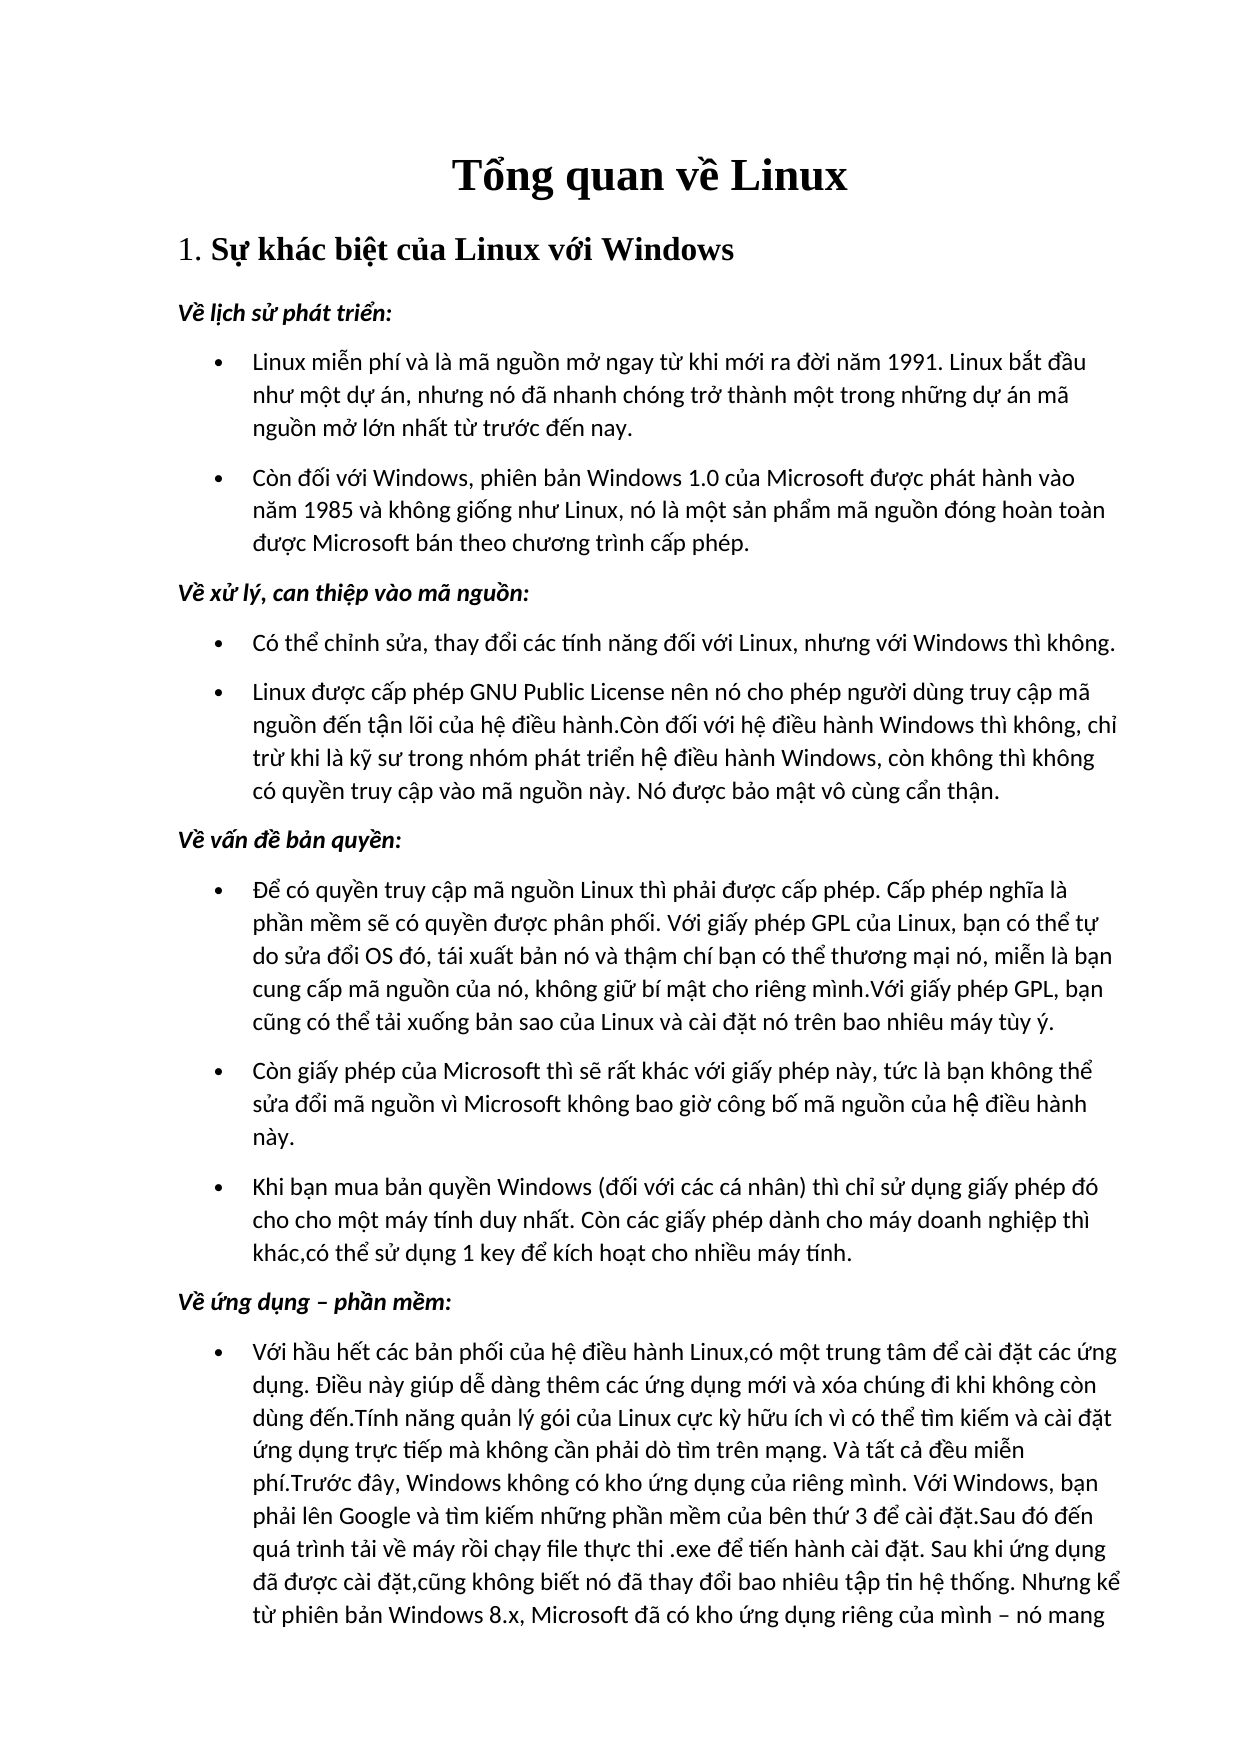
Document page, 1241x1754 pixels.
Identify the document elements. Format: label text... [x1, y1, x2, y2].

list Khi bạn mua bản quyền Windows (đối với các cá nhân) thì chỉ sử dụng giấy phép đó cho cho một máy tính duy nhất. Còn các giấy phép dành cho máy doanh nghiệp thì khác,có thể sử dụng 1 key để kích hoạt cho nhiều máy tính. [215, 1171, 1122, 1267]
list Linux miễn phí và là mã nguồn mở ngay từ khi mới ra đời năm 1991. Linux bắt đầu như một dự án, nhưng nó đã nhanh chóng trở thành một trong những dự án mã nguồn mở lớn nhất từ trước đến nay. [215, 346, 1122, 443]
text Về ứng dụng – phần mềm: [177, 1286, 1122, 1317]
text Về lịch sử phát triển: [177, 297, 1122, 327]
list Còn đối với Windows, phiên bản Windows 1.0 của Microsoft được phát hành vào năm 1985 và không giống như Linux, nó là một sản phẩm mã nguồn đóng hoàn toàn được Microsoft bán theo chương trình cấp phép. [215, 462, 1122, 558]
list Để có quyền truy cập mã nguồn Linux thì phải được cấp phép. Cấp phép nghĩa là phần mềm sẽ có quyền được phân phối. Với giấy phép GPL của Linux, bạn có thể tự do sửa đổi OS đó, tái xuất bản nó và thậm chí bạn có thể thương mại nó, miễn là bạn cung cấp mã nguồn của nó, không giữ bí mật cho riêng mình.Với giấy phép GPL, bạn cũng có thể tải xuống bản sao của Linux và cài đặt nó trên bao nhiêu máy tùy ý. [215, 874, 1122, 1036]
list Còn giấy phép của Microsoft thì sẽ rất khác với giấy phép này, tức là bạn không thể sửa đổi mã nguồn vì Microsoft không bao giờ công bố mã nguồn của hệ điều hành này. [215, 1055, 1122, 1152]
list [215, 1336, 1122, 1630]
list Có thể chỉnh sửa, thay đổi các tính năng đối với Linux, nhưng với Windows thì không. [215, 627, 1122, 657]
text Về xử lý, can thiệp vào mã nguồn: [177, 577, 1122, 608]
list Linux được cấp phép GNU Public License nên nó cho phép người dùng truy cập mã nguồn đến tận lõi của hệ điều hành.Còn đối với hệ điều hành Windows thì không, chỉ trừ khi là kỹ sư trong nhóm phát triển hệ điều hành Windows, còn không thì không có quyền truy cập vào mã nguồn này. Nó được bảo mật vô cùng cẩn thận. [215, 676, 1122, 806]
text Về vấn đề bản quyền: [177, 824, 1122, 855]
subtitle 1. Sự khác biệt của Linux với Windows [177, 229, 1122, 267]
subtitle Tổng quan về Linux [177, 147, 1122, 200]
